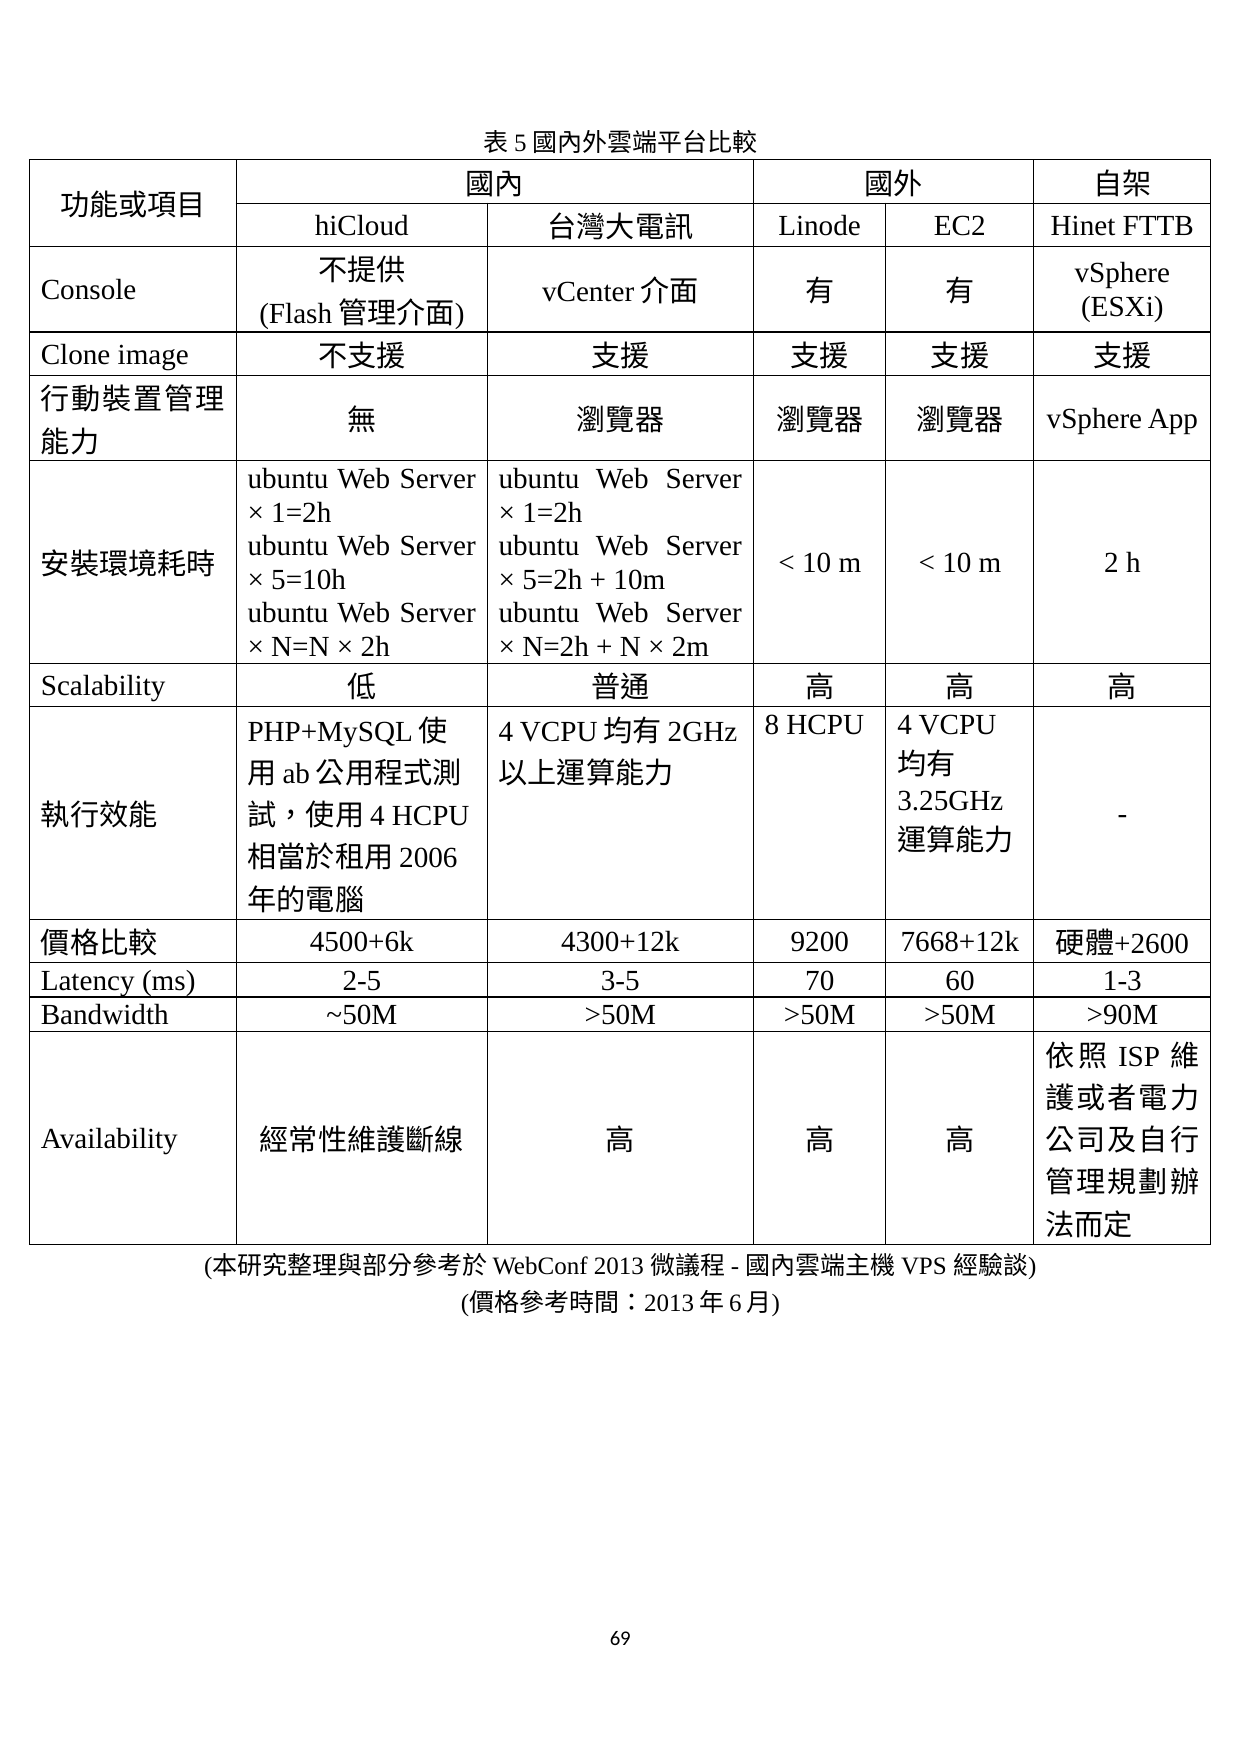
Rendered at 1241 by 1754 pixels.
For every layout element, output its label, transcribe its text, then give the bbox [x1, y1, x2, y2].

table_cell hiCloud [237, 204, 487, 246]
table_cell 4300+12k [488, 920, 753, 962]
table_cell ~50M [237, 998, 487, 1031]
table_header 自架 [1034, 160, 1210, 202]
table_cell 支援 [488, 333, 753, 375]
table_cell 瀏覽器 [754, 376, 885, 460]
table_cell < 10 m [754, 461, 885, 663]
table_header 國外 [754, 160, 1033, 202]
table_cell EC2 [886, 204, 1033, 246]
text 表 5 國內外雲端平台比較 [1, 122, 1239, 159]
table_cell ubuntu Web Server × 1=2h ubuntu Web Server × 5=10h ubuntu Web Server × N=N × 2h [237, 461, 487, 663]
table_cell Linode [754, 204, 885, 246]
table_cell Clone image [30, 333, 236, 375]
table_cell 高 [754, 664, 885, 706]
table_cell vSphere (ESXi) [1034, 247, 1210, 331]
table_cell ubuntu Web Server × 1=2h ubuntu Web Server × 5=2h + 10m ubuntu Web Server × N=2h + N × 2m [488, 461, 753, 663]
table_cell PHP+MySQL使用ab公用程式測試，使用4 HCPU相當於租用2006年的電腦 [237, 707, 487, 918]
table_cell 普通 [488, 664, 753, 706]
table_header 國內 [237, 160, 753, 202]
table_cell 支援 [886, 333, 1033, 375]
text (價格參考時間：2013年6月) [118, 1282, 1122, 1319]
table_cell >50M [488, 998, 753, 1031]
table_cell 60 [886, 963, 1033, 996]
table_cell 執行效能 [30, 707, 236, 918]
table_cell 瀏覽器 [886, 376, 1033, 460]
table_cell < 10 m [886, 461, 1033, 663]
table_cell 支援 [1034, 333, 1210, 375]
table_cell 70 [754, 963, 885, 996]
table_cell 9200 [754, 920, 885, 962]
table_cell 安裝環境耗時 [30, 461, 236, 663]
table_cell 7668+12k [886, 920, 1033, 962]
table_cell Scalability [30, 664, 236, 706]
table_cell >50M [886, 998, 1033, 1031]
table_cell 硬體+2600 [1034, 920, 1210, 962]
table_cell Hinet FTTB [1034, 204, 1210, 246]
table_cell 3-5 [488, 963, 753, 996]
table_cell Availability [30, 1032, 236, 1243]
table_cell vCenter介面 [488, 247, 753, 331]
table_cell Console [30, 247, 236, 331]
table_cell 2-5 [237, 963, 487, 996]
table_cell 低 [237, 664, 487, 706]
table_cell 經常性維護斷線 [237, 1032, 487, 1243]
table_cell 有 [886, 247, 1033, 331]
table_cell 高 [886, 664, 1033, 706]
table_cell 2 h [1034, 461, 1210, 663]
table_cell >90M [1034, 998, 1210, 1031]
table_cell 價格比較 [30, 920, 236, 962]
table_cell 1-3 [1034, 963, 1210, 996]
table_cell 行動裝置管理能力 [30, 376, 236, 460]
table_cell 台灣大電訊 [488, 204, 753, 246]
table_cell 不提供 (Flash管理介面) [237, 247, 487, 331]
table_cell 不支援 [237, 333, 487, 375]
table_cell vSphere App [1034, 376, 1210, 460]
table_cell 瀏覽器 [488, 376, 753, 460]
table_cell 8 HCPU [754, 707, 885, 918]
table_cell 依照ISP維護或者電力公司及自行管理規劃辦法而定 [1034, 1032, 1210, 1243]
table_cell - [1034, 707, 1210, 918]
table_cell 高 [886, 1032, 1033, 1243]
table_cell 4500+6k [237, 920, 487, 962]
text (本研究整理與部分參考於WebConf 2013 微議程 - 國內雲端主機 VPS 經驗談) [118, 1245, 1122, 1282]
table_cell >50M [754, 998, 885, 1031]
table_cell 4 VCPU均有3.25GHz運算能力 [886, 707, 1033, 918]
table_header 功能或項目 [30, 160, 236, 246]
table_cell Latency (ms) [30, 963, 236, 996]
table_cell Bandwidth [30, 998, 236, 1031]
table_cell 無 [237, 376, 487, 460]
table_cell 高 [488, 1032, 753, 1243]
table_cell 有 [754, 247, 885, 331]
table_cell 高 [754, 1032, 885, 1243]
table_cell 4 VCPU均有2GHz以上運算能力 [488, 707, 753, 918]
table_cell 支援 [754, 333, 885, 375]
table_cell 高 [1034, 664, 1210, 706]
